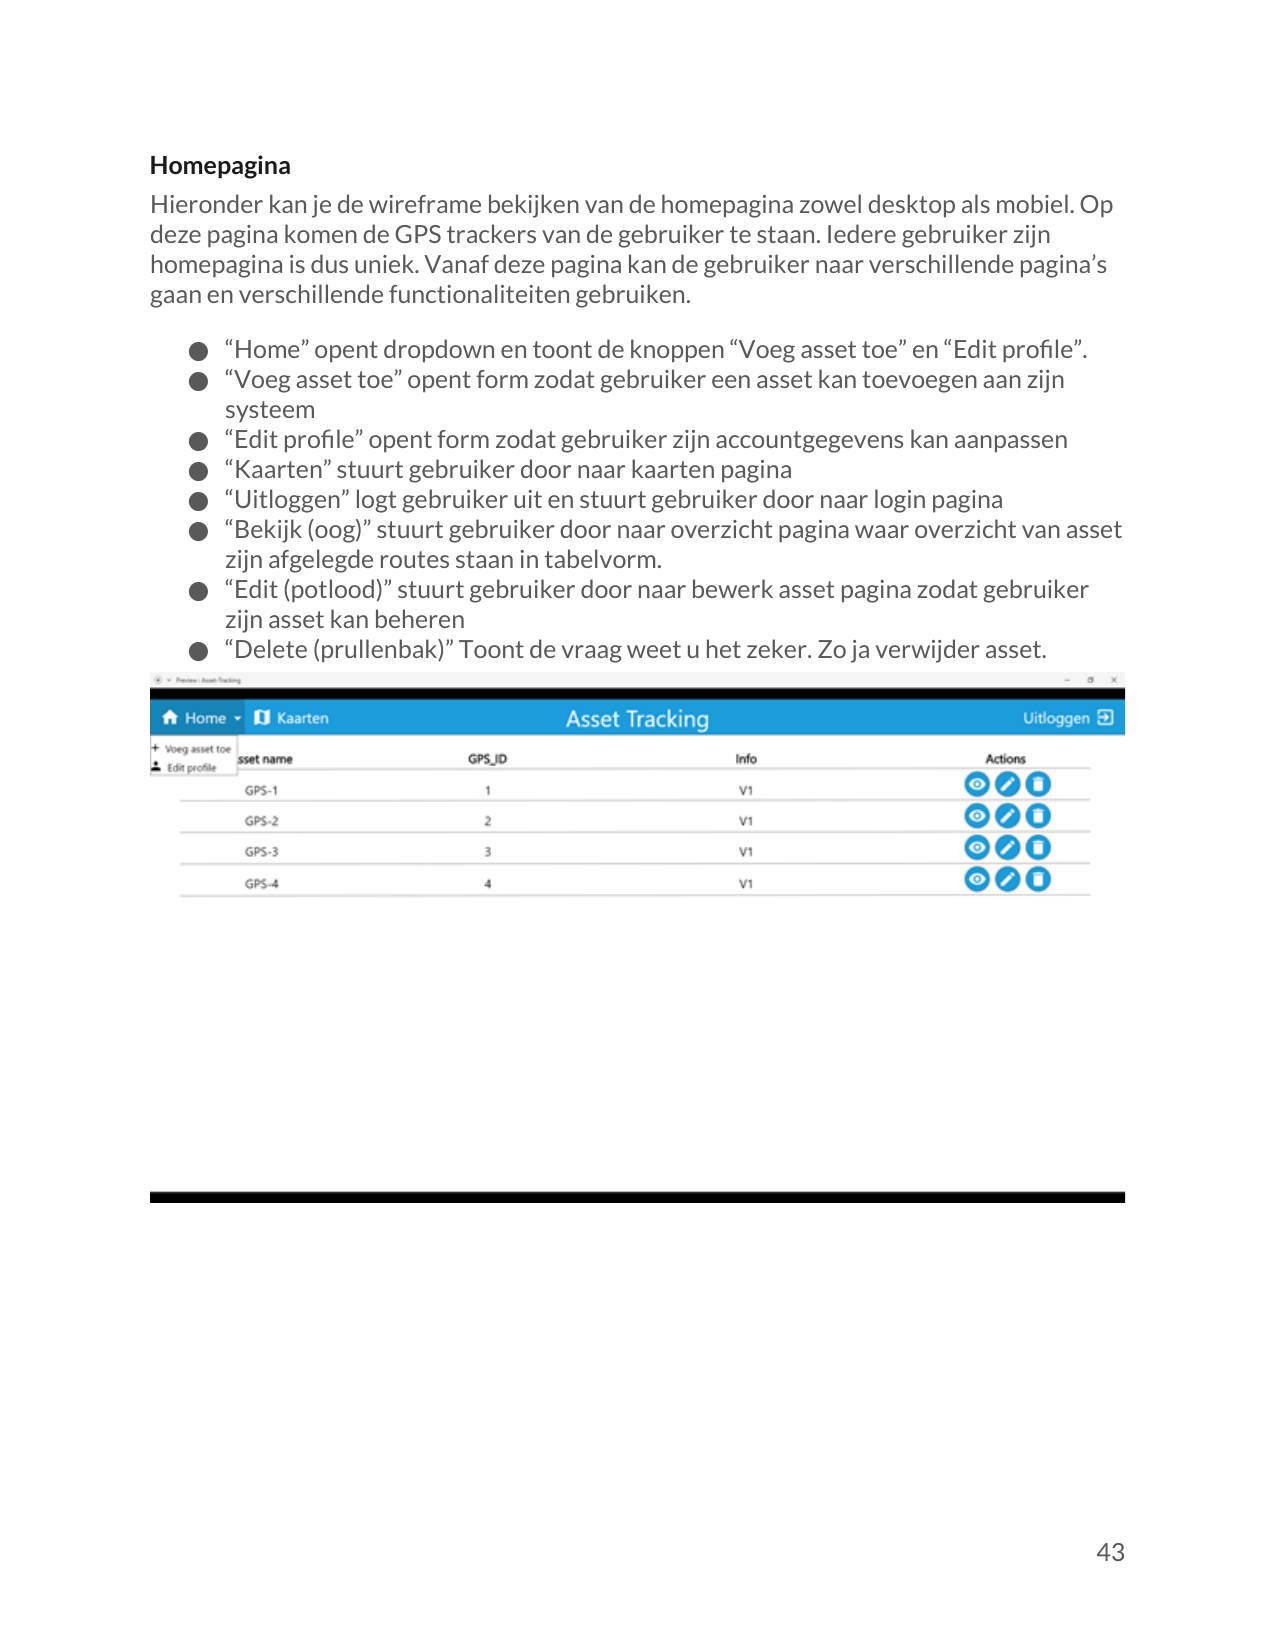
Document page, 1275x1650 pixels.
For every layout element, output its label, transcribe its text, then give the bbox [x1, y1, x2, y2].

list “Edit (potlood)” stuurt gebruiker door naar bewerk asset pagina zodat gebruiker zijn asset kan beheren [187, 574, 1125, 634]
subtitle Homepagina [149, 150, 1125, 180]
list “Edit profile” opent form zodat gebruiker zijn accountgegevens kan aanpassen [187, 424, 1125, 454]
list “Delete (prullenbak)” Toont de vraag weet u het zeker. Zo ja verwijder asset. [187, 634, 1125, 664]
list “Voeg asset toe” opent form zodat gebruiker een asset kan toevoegen aan zijn systeem [187, 364, 1125, 424]
list “Bekijk (oog)” stuurt gebruiker door naar overzicht pagina waar overzicht van asset zijn afgelegde routes staan in tabelvorm. [187, 514, 1125, 574]
list “Home” opent dropdown en toont de knoppen “Voeg asset toe” en “Edit profile”. [187, 334, 1125, 364]
text Hieronder kan je de wireframe bekijken van de homepagina zowel desktop als mobiel. Op deze pagina komen de GPS trackers van de gebruiker te staan. Iedere gebruiker zijn homepagina is dus uniek. Vanaf deze pagina kan de gebruiker naar verschillende pagina’s gaan en verschillende functionaliteiten gebruiken. [150, 189, 1125, 309]
list “Kaarten” stuurt gebruiker door naar kaarten pagina [187, 454, 1125, 484]
picture [150, 672, 1125, 1203]
list “Uitloggen” logt gebruiker uit en stuurt gebruiker door naar login pagina [187, 484, 1125, 514]
